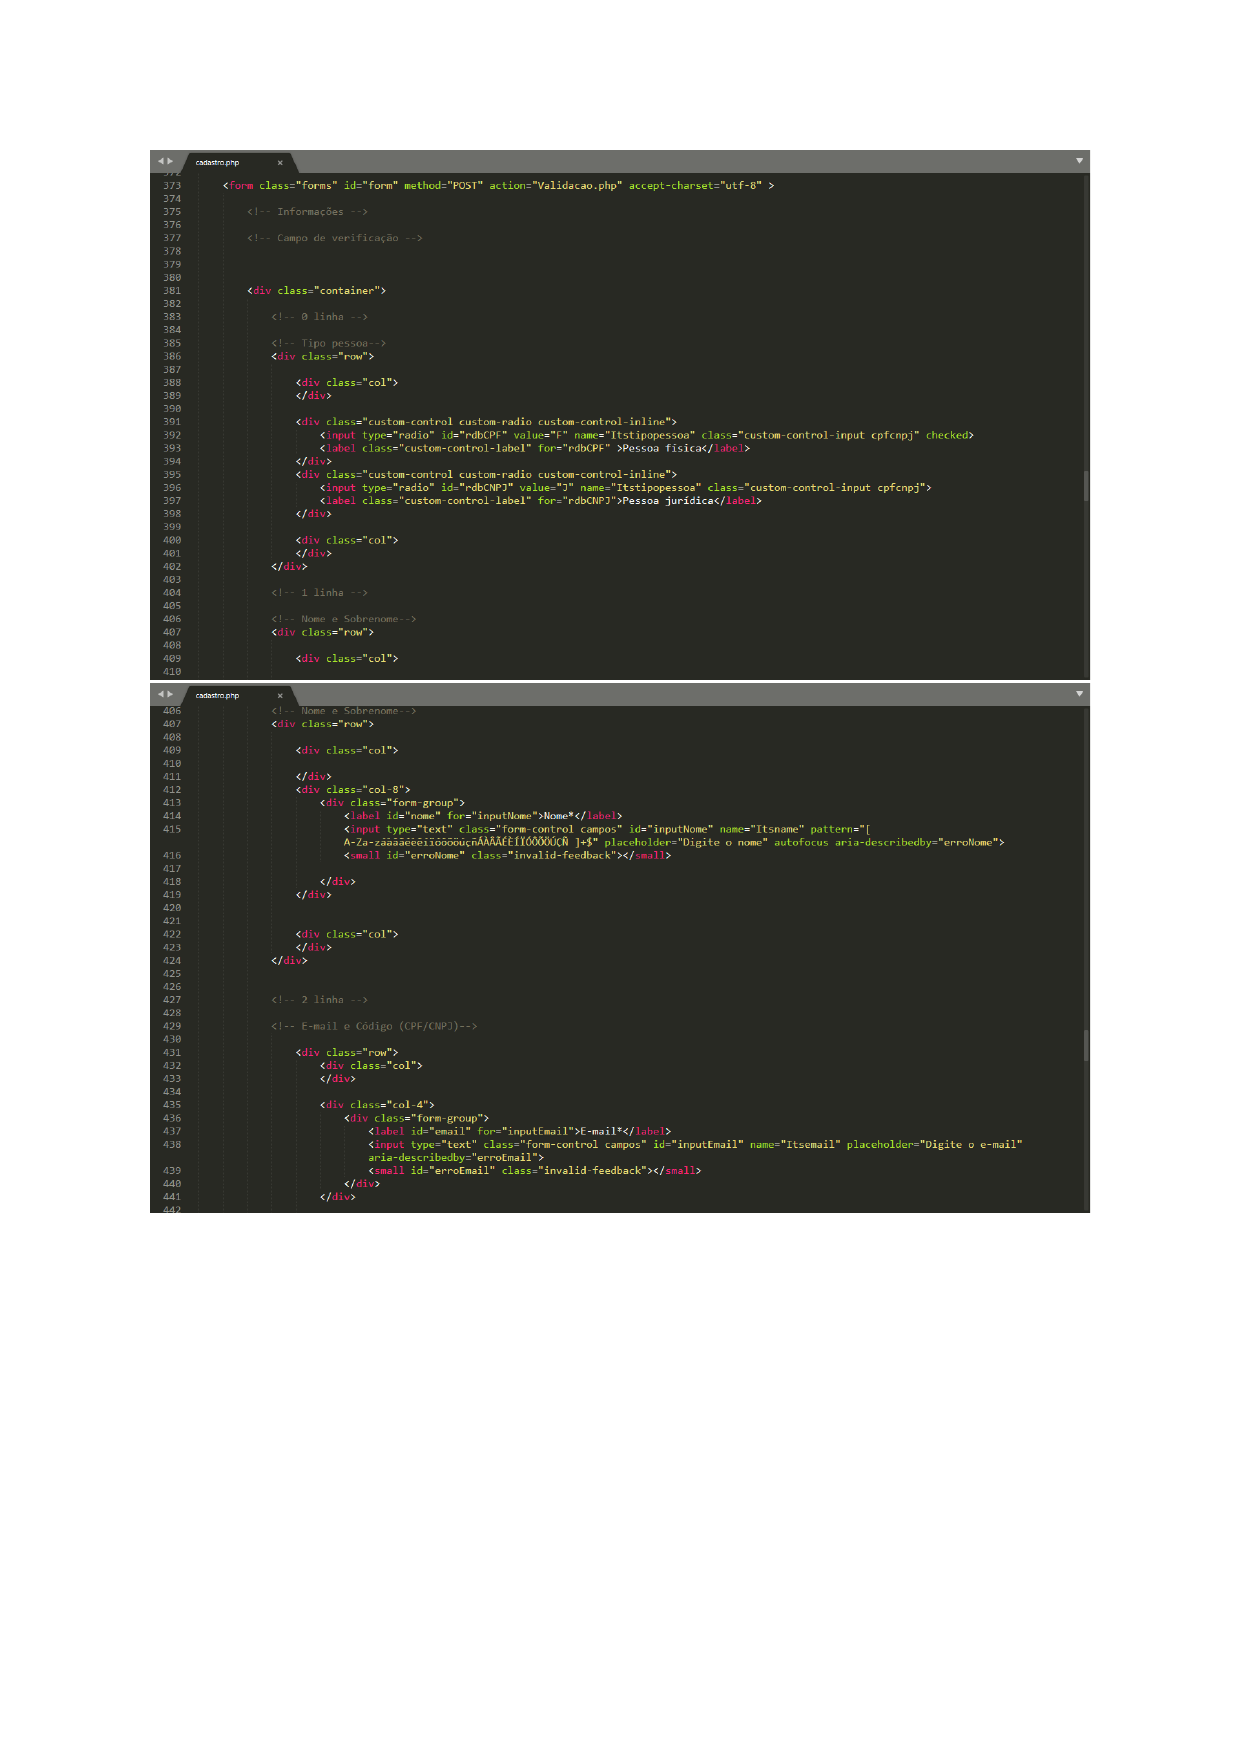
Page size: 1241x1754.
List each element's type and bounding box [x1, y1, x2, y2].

picture [150, 150, 1091, 680]
picture [150, 683, 1091, 1213]
